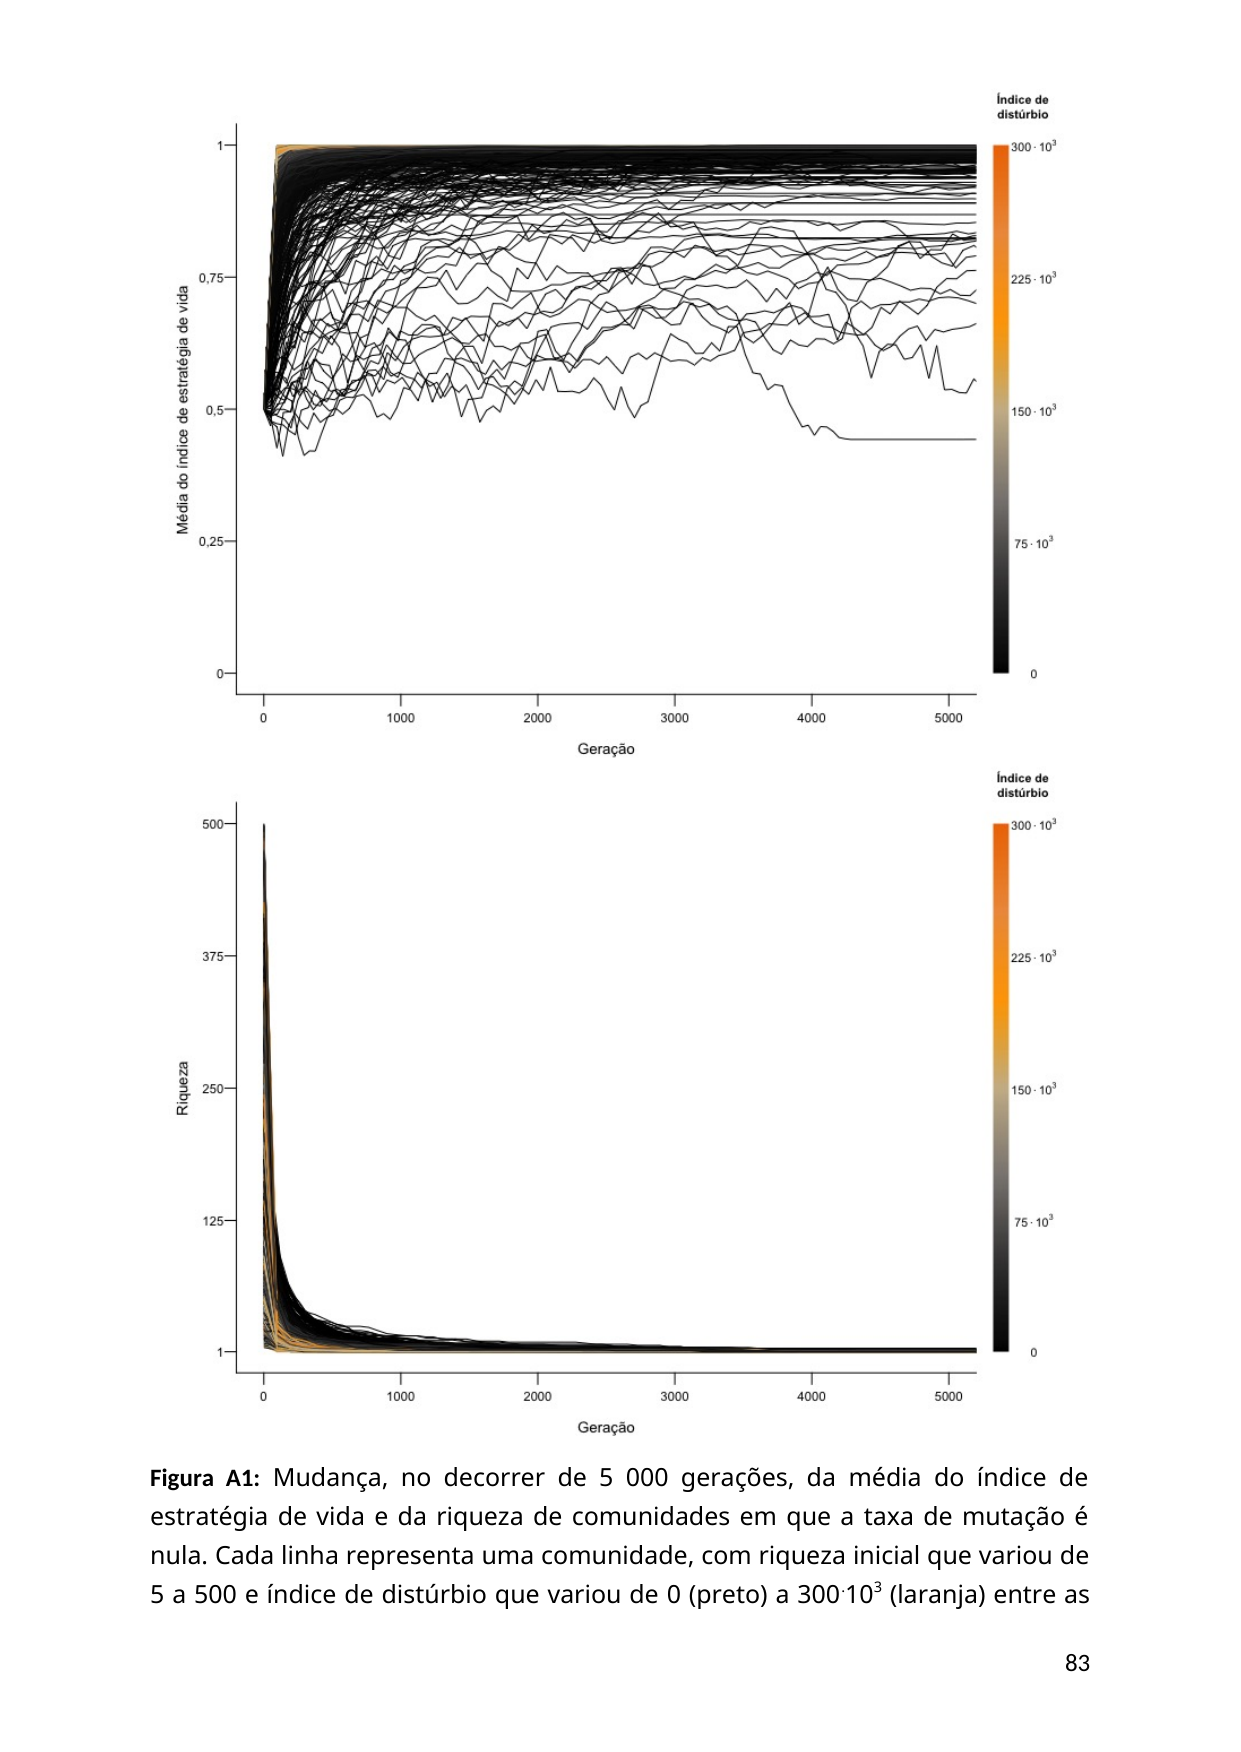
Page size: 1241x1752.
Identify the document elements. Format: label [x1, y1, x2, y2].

text [150, 1460, 1090, 1611]
picture [168, 88, 1073, 1445]
